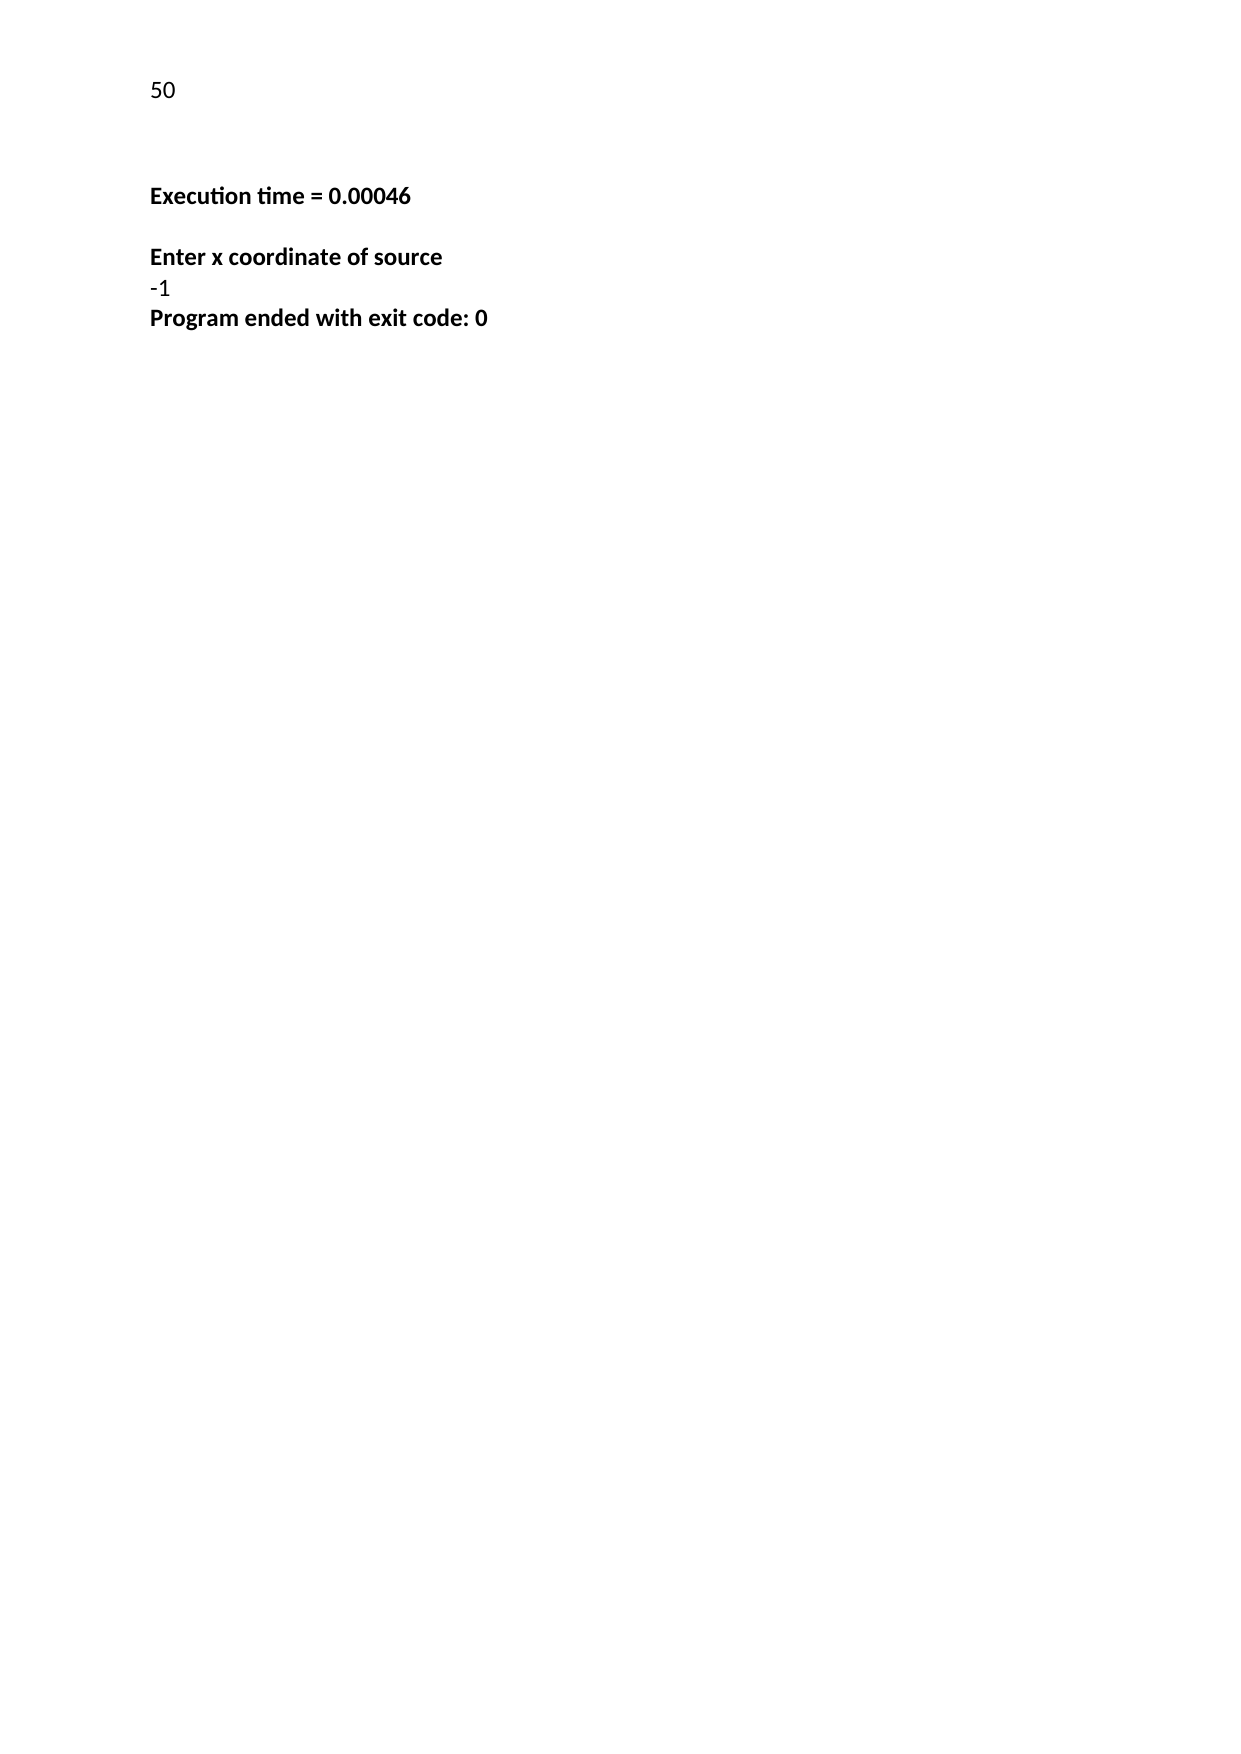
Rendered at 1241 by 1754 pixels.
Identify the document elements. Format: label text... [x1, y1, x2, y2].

text Enter x coordinate of source [150, 242, 1090, 272]
text -1 [150, 272, 1090, 303]
text Program ended with exit code: 0 [150, 303, 1090, 333]
text Execution time = 0.00046 [150, 181, 1090, 211]
